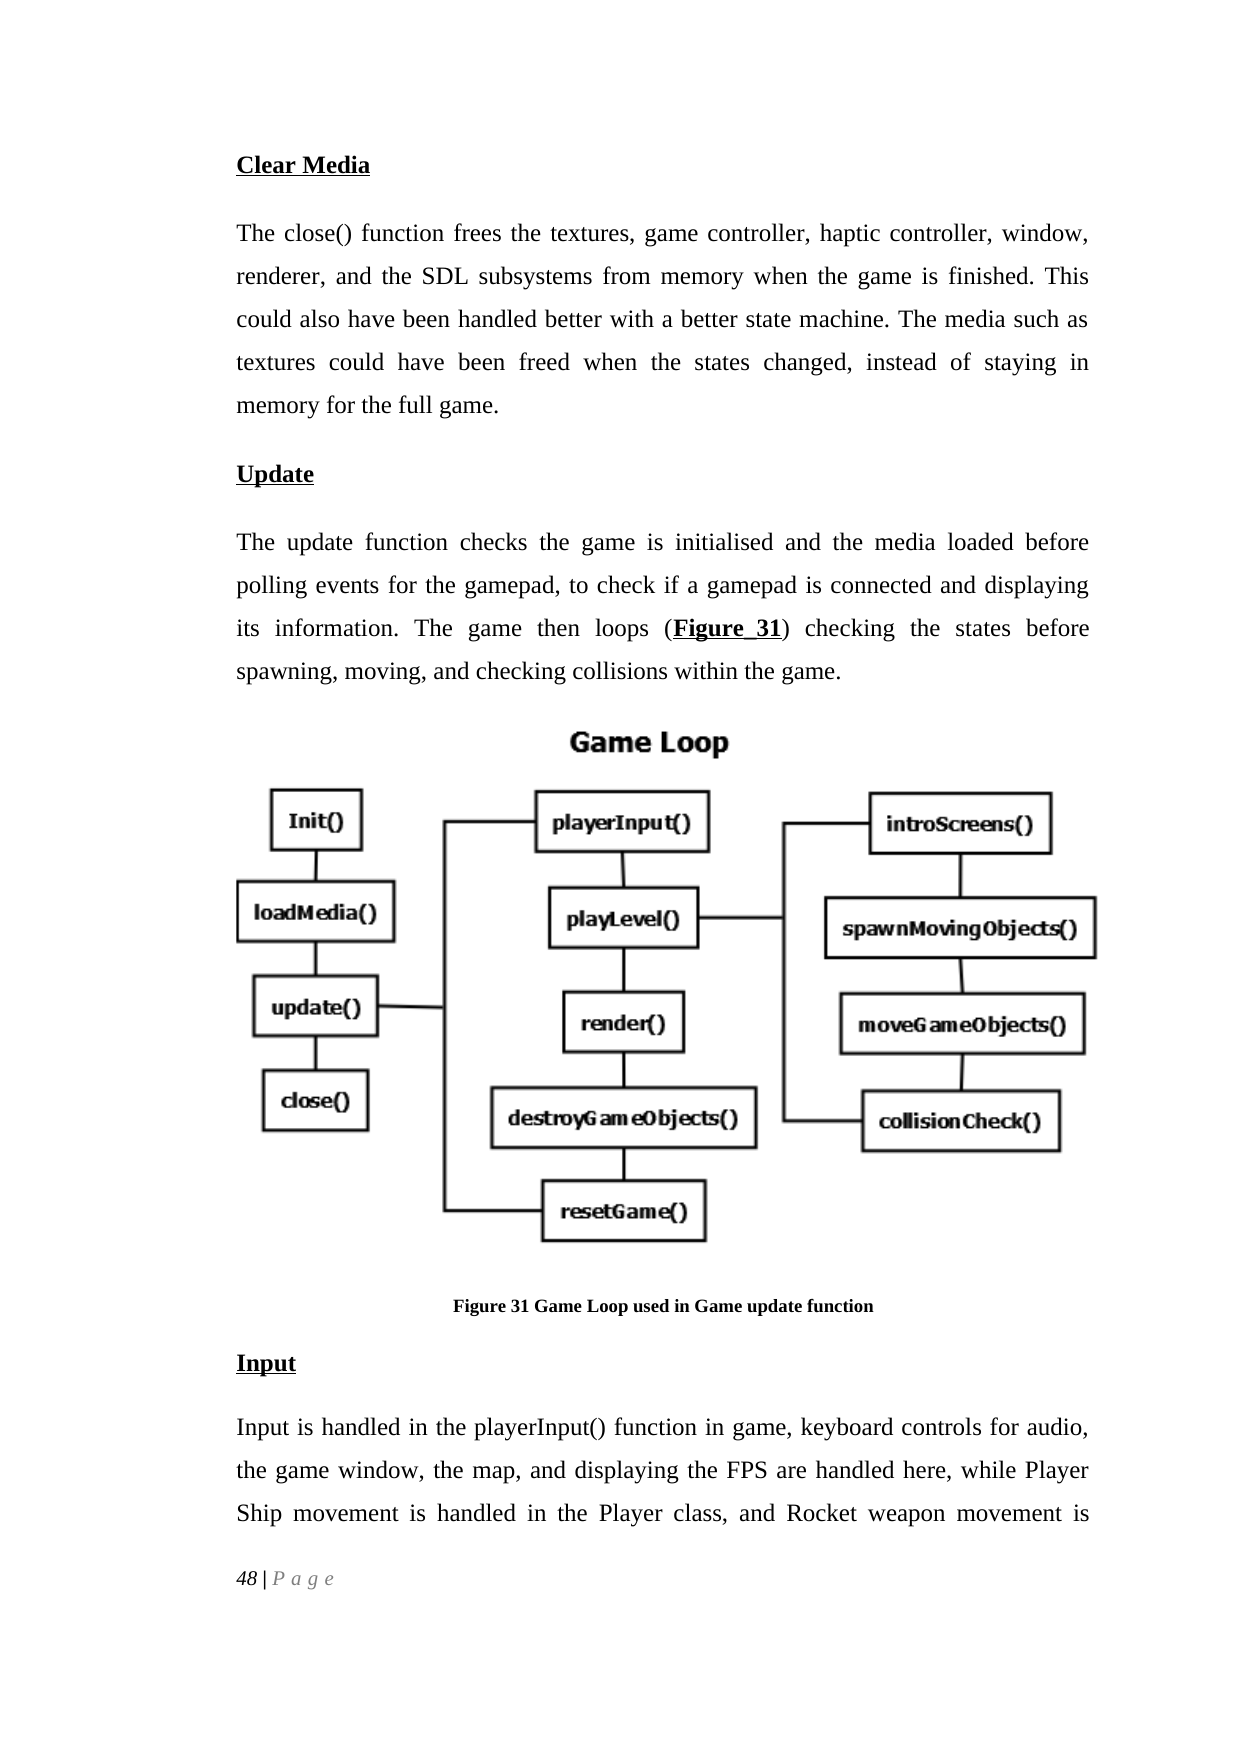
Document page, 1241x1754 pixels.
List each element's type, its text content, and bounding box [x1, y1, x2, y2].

text Clear Media [236, 150, 1090, 179]
text Input [236, 1348, 1090, 1377]
text The update function checks the game is initialised and the media loaded before polling events for the gamepad, to check if a gamepad is connected and displaying its information. The game then loops (Figure_31) checking the states before spawning, moving, and checking collisions within the game. [236, 527, 1090, 685]
text Update [236, 459, 1090, 487]
picture [236, 724, 1099, 1244]
text The close() function frees the textures, game controller, haptic controller, window, renderer, and the SDL subsystems from memory when the game is finished. This could also have been handled better with a better state machine. The media such as textures could have been freed when the states changed, instead of staying in memory for the full game. [236, 218, 1090, 419]
